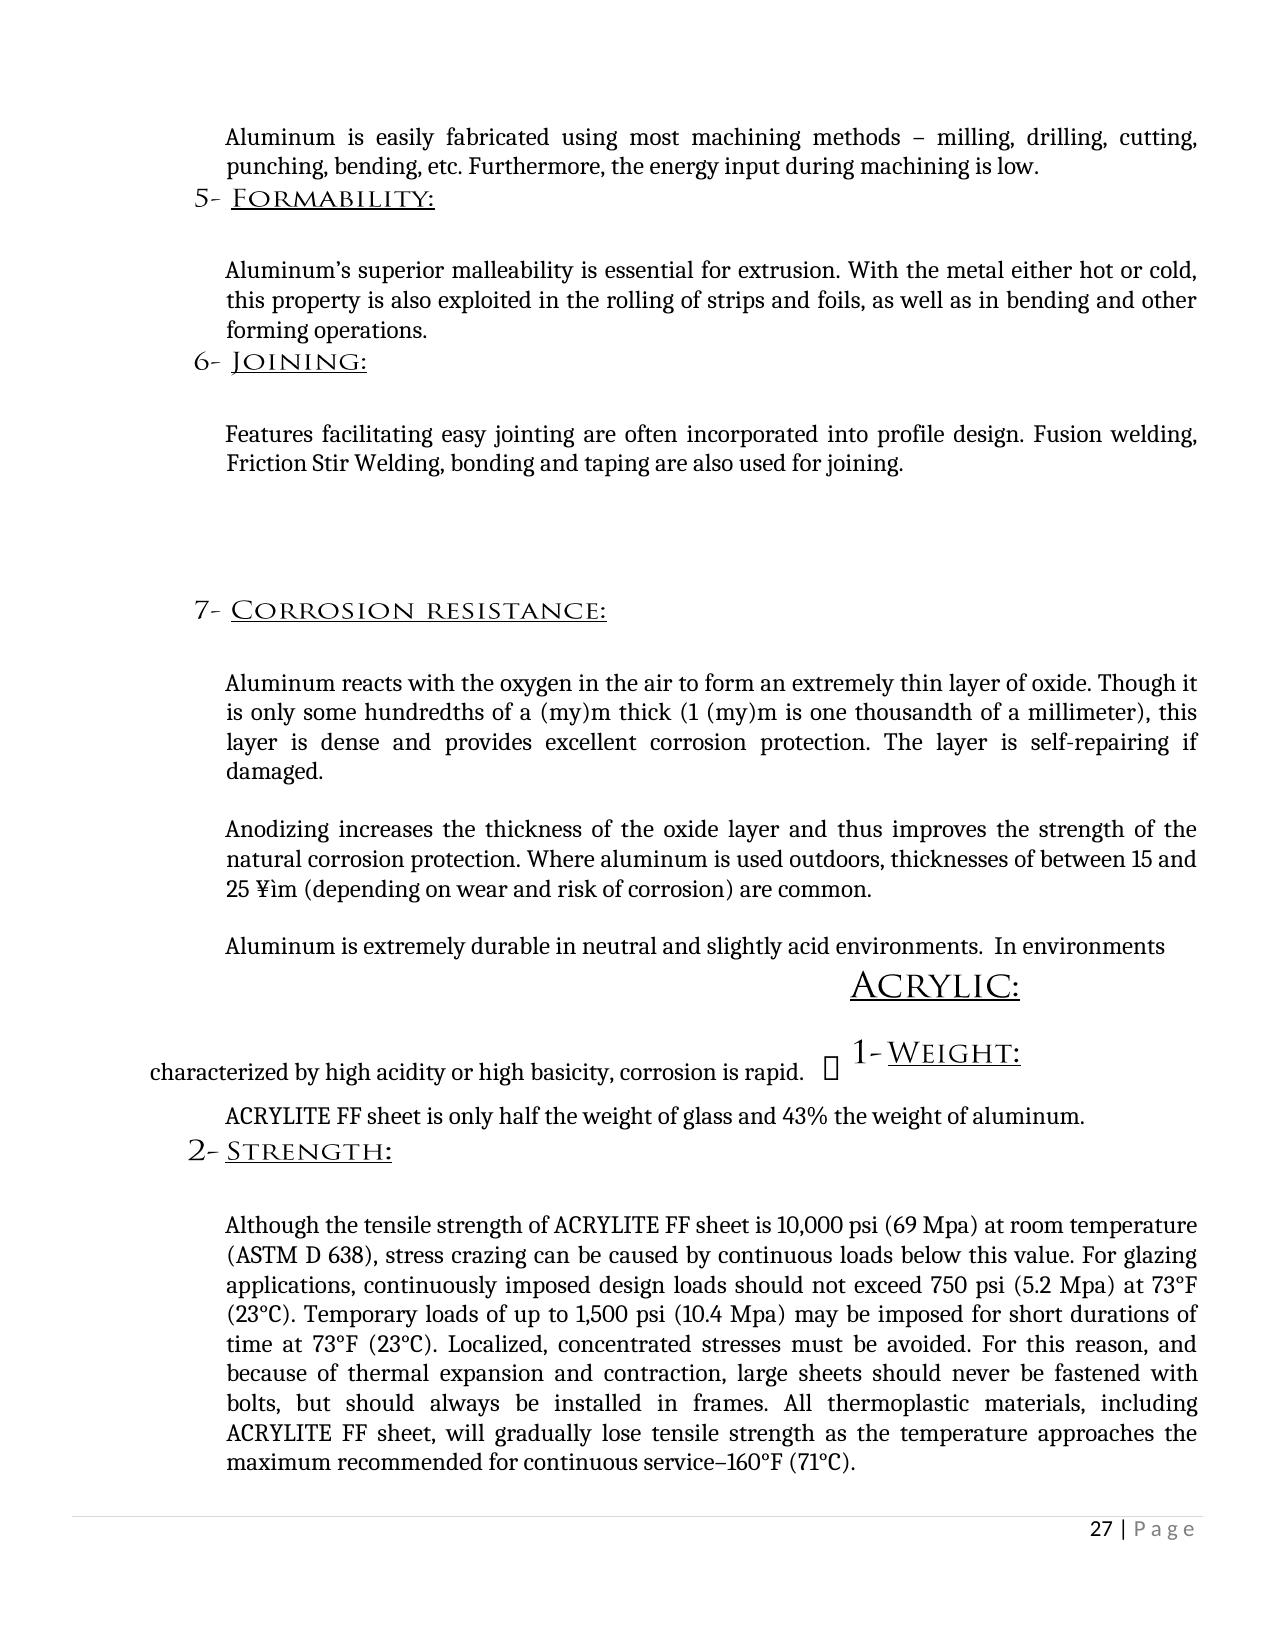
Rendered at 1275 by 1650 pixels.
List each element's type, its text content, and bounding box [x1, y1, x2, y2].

picture [187, 1133, 405, 1167]
text Aluminum reacts with the oxygen in the air to form an extremely thin layer of oxide. Though it is only some hundredths of a (my)m thick (1 (my)m is one thousandth of a millimeter), this layer is dense and provides excellent corrosion protection. The layer is self-repairing if damaged. [225, 668, 1199, 786]
text Aluminum is extremely durable in neutral and slightly acid environments. In environments characterized by high acidity or high basicity, corrosion is rapid.  [150, 932, 1200, 1090]
text Anodizing increases the thickness of the oxide layer and thus improves the strength of the natural corrosion protection. Where aluminum is used outdoors, thicknesses of between 15 and 25 ¥ìm (depending on wear and risk of corrosion) are common. [225, 815, 1199, 903]
text Features facilitating easy jointing are often incorporated into profile design. Fusion welding, Friction Stir Welding, bonding and taping are also used for joining. [225, 420, 1199, 478]
picture [193, 183, 446, 213]
picture [850, 962, 1035, 1006]
text Although the tensile strength of ACRYLITE FF sheet is 10,000 psi (69 Mpa) at room temperature (ASTM D 638), stress crazing can be caused by continuous loads below this value. For glazing applications, continuously imposed design loads should not exceed 750 psi (5.2 Mpa) at 73°F (23°C). Temporary loads of up to 1,500 psi (10.4 Mpa) may be imposed for short durations of time at 73°F (23°C). Localized, concentrated stresses must be avoided. For this reason, and because of thermal expansion and contraction, large sheets should never be fastened with bolts, but should always be installed in frames. All thermoplastic materials, including ACRYLITE FF sheet, will gradually lose tensile strength as the temperature approaches the maximum recommended for continuous service–160°F (71°C). [225, 1211, 1199, 1477]
picture [193, 595, 618, 625]
text Aluminum’s superior malleability is essential for extrusion. With the metal either hot or cold, this property is also exploited in the rolling of strips and foils, as well as in bending and other forming operations. [225, 256, 1199, 344]
picture [193, 346, 379, 376]
text Aluminum is easily fabricated using most machining methods – milling, drilling, cutting, punching, bending, etc. Furthermore, the energy input during machining is low. [225, 123, 1199, 181]
picture [850, 1032, 1033, 1071]
text ACRYLITE FF sheet is only half the weight of glass and 43% the weight of aluminum. [225, 1102, 1199, 1131]
